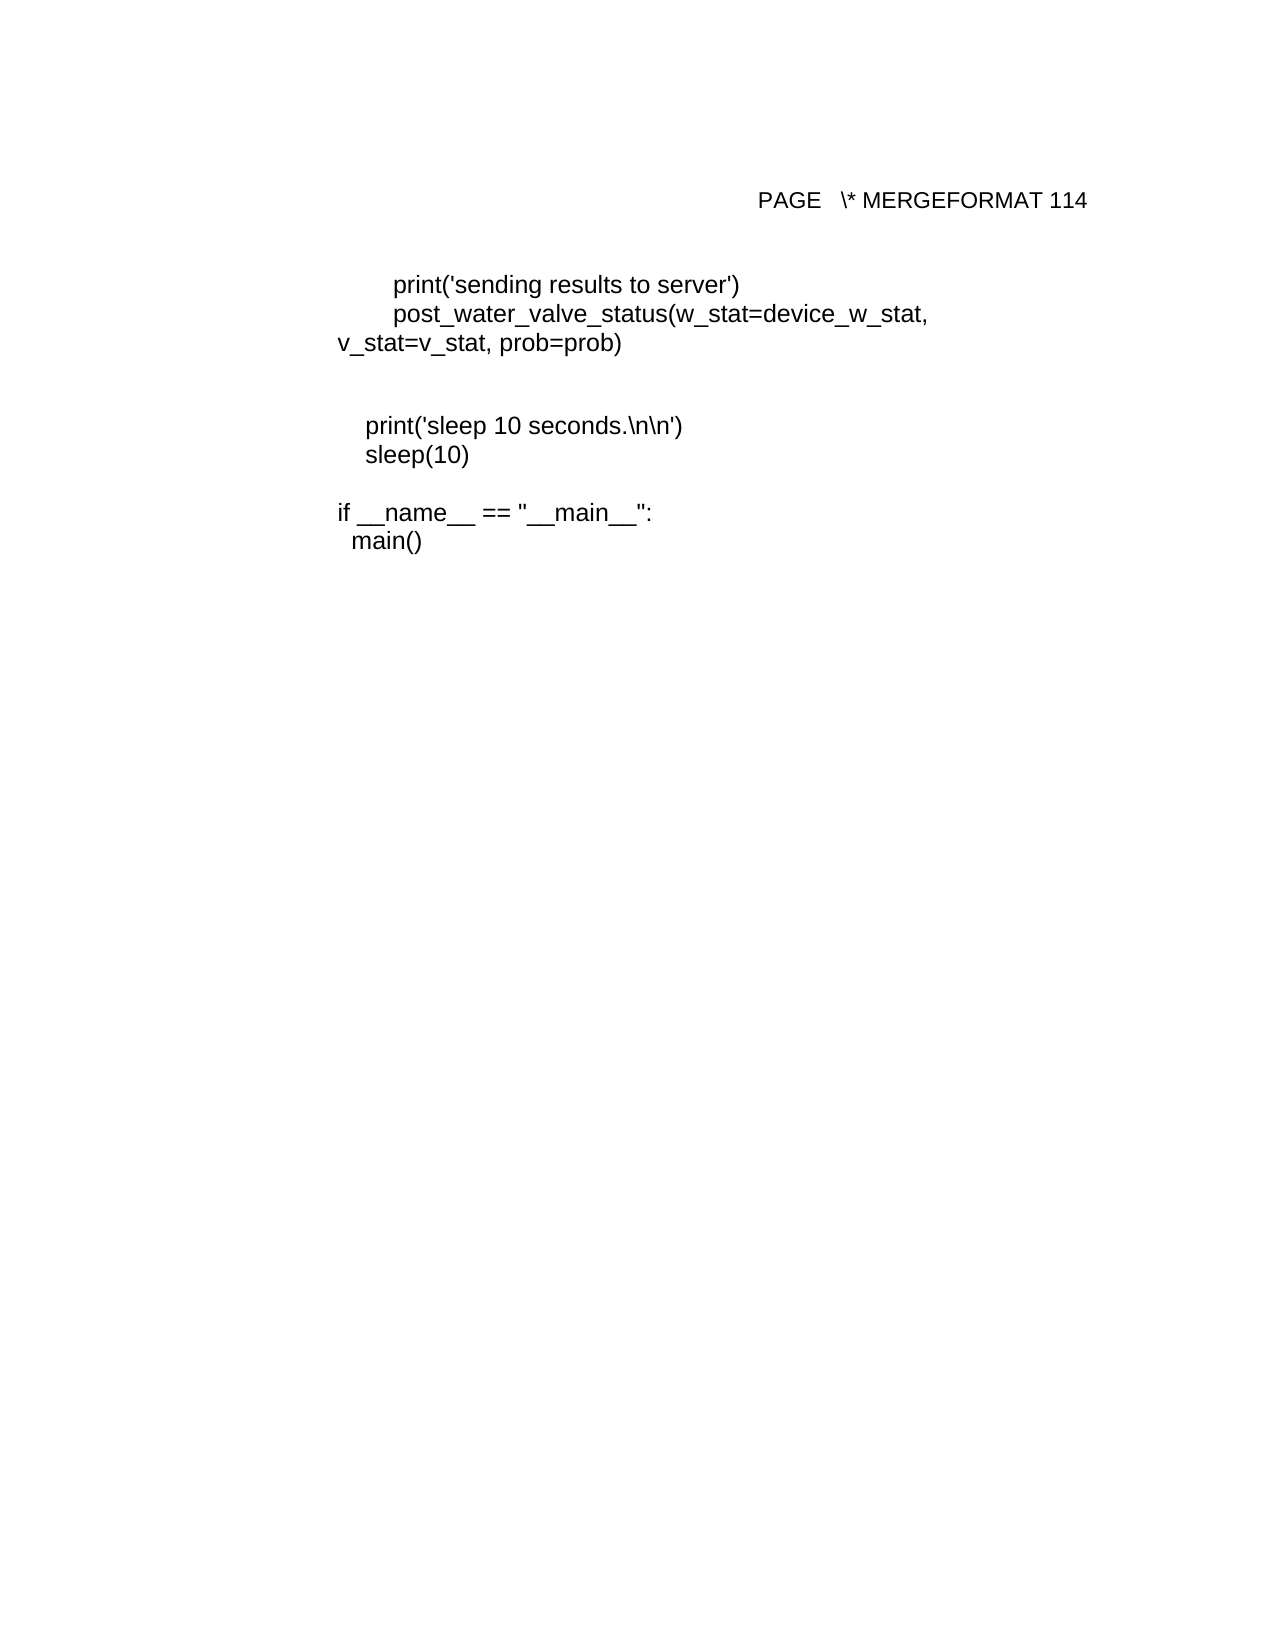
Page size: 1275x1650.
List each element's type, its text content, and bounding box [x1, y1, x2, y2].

text sleep(10) [337, 440, 1087, 469]
text post_water_valve_status(w_stat=device_w_stat, v_stat=v_stat, prob=prob) [337, 299, 1087, 356]
text print('sending results to server') [337, 270, 1087, 299]
text if __name__ == "__main__": [337, 498, 1087, 526]
text main() [337, 526, 1087, 555]
text print('sleep 10 seconds.\n\n') [337, 411, 1087, 440]
